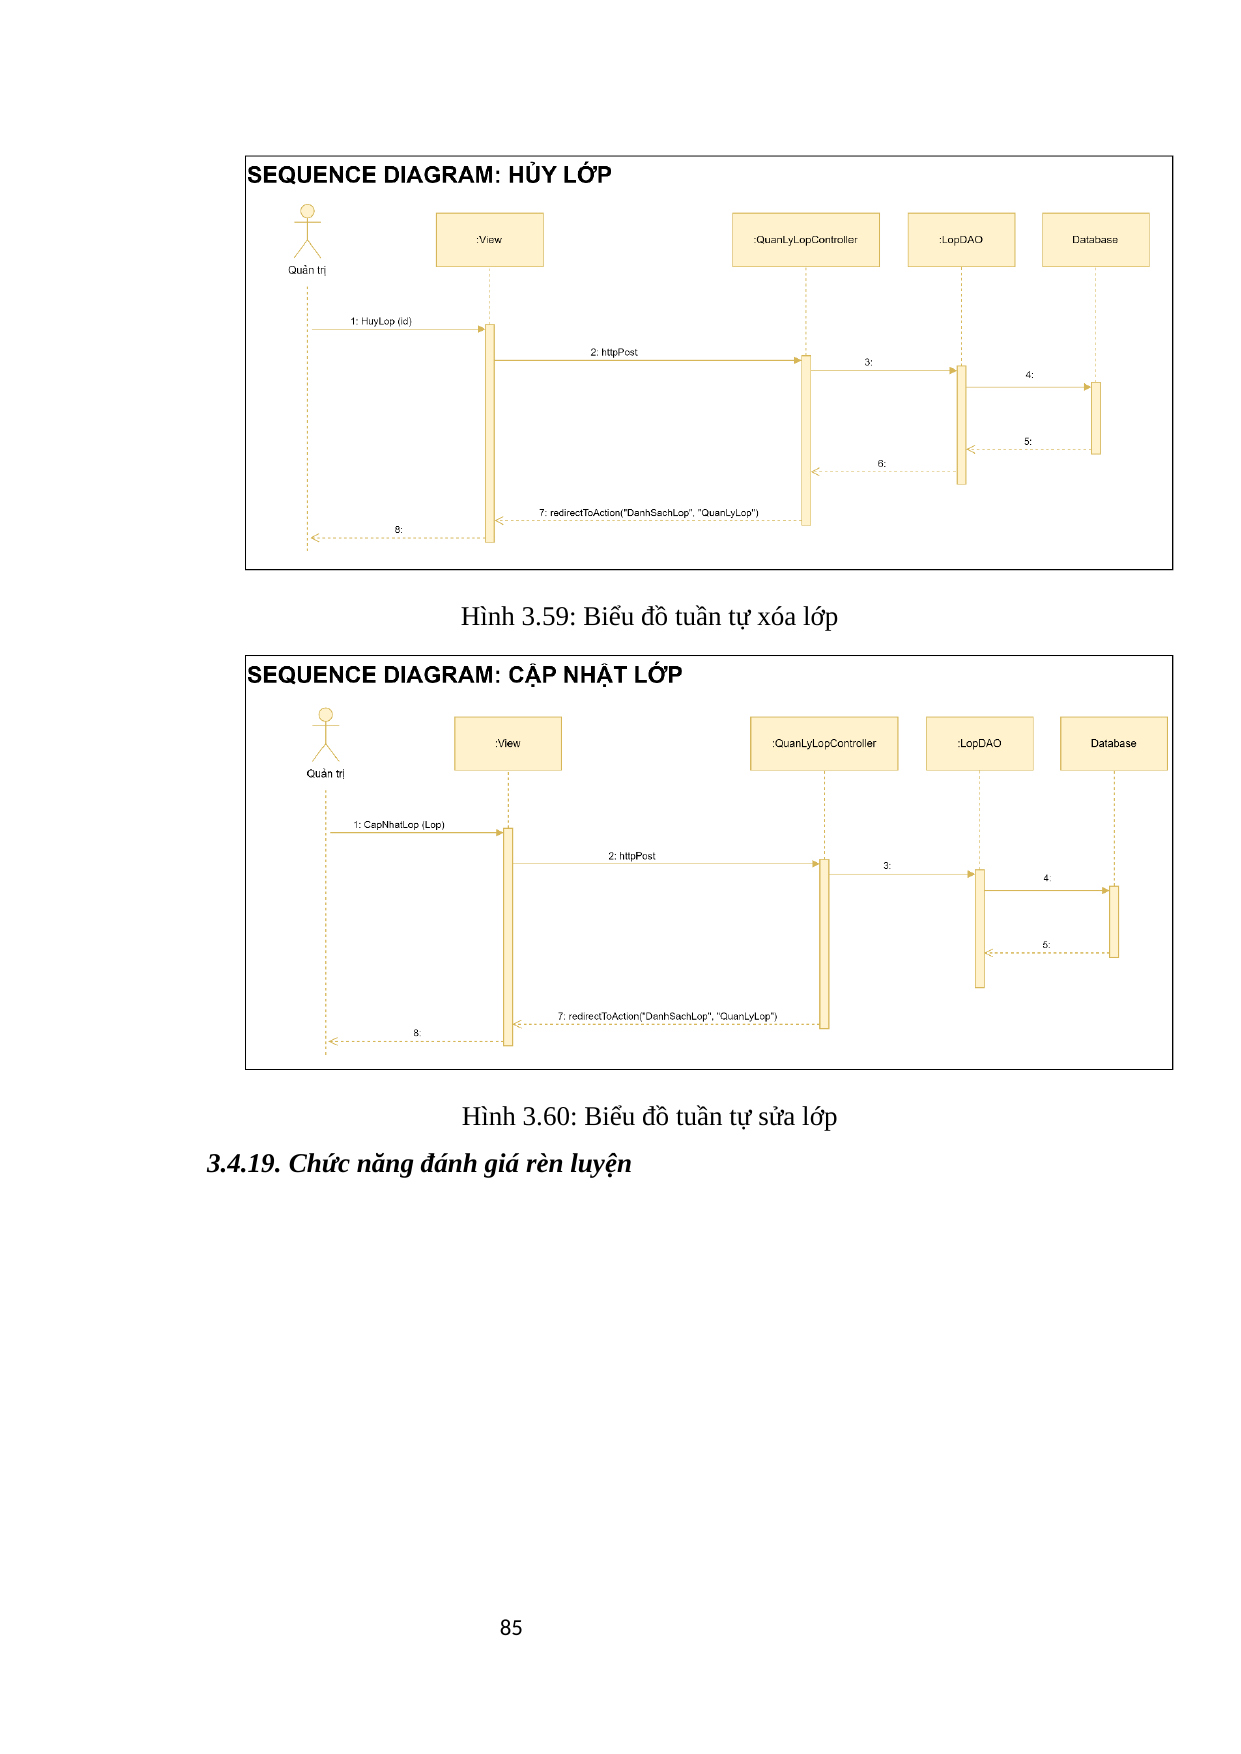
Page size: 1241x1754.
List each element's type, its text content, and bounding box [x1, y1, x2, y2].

list Hình 3.60: Biểu đồ tuần tự sửa lớp [177, 1101, 1122, 1132]
list Hình 3.59: Biểu đồ tuần tự xóa lớp [177, 600, 1122, 631]
list Chức năng đánh giá rèn luyện [207, 1147, 1122, 1178]
picture [236, 646, 1182, 1079]
picture [236, 146, 1182, 579]
